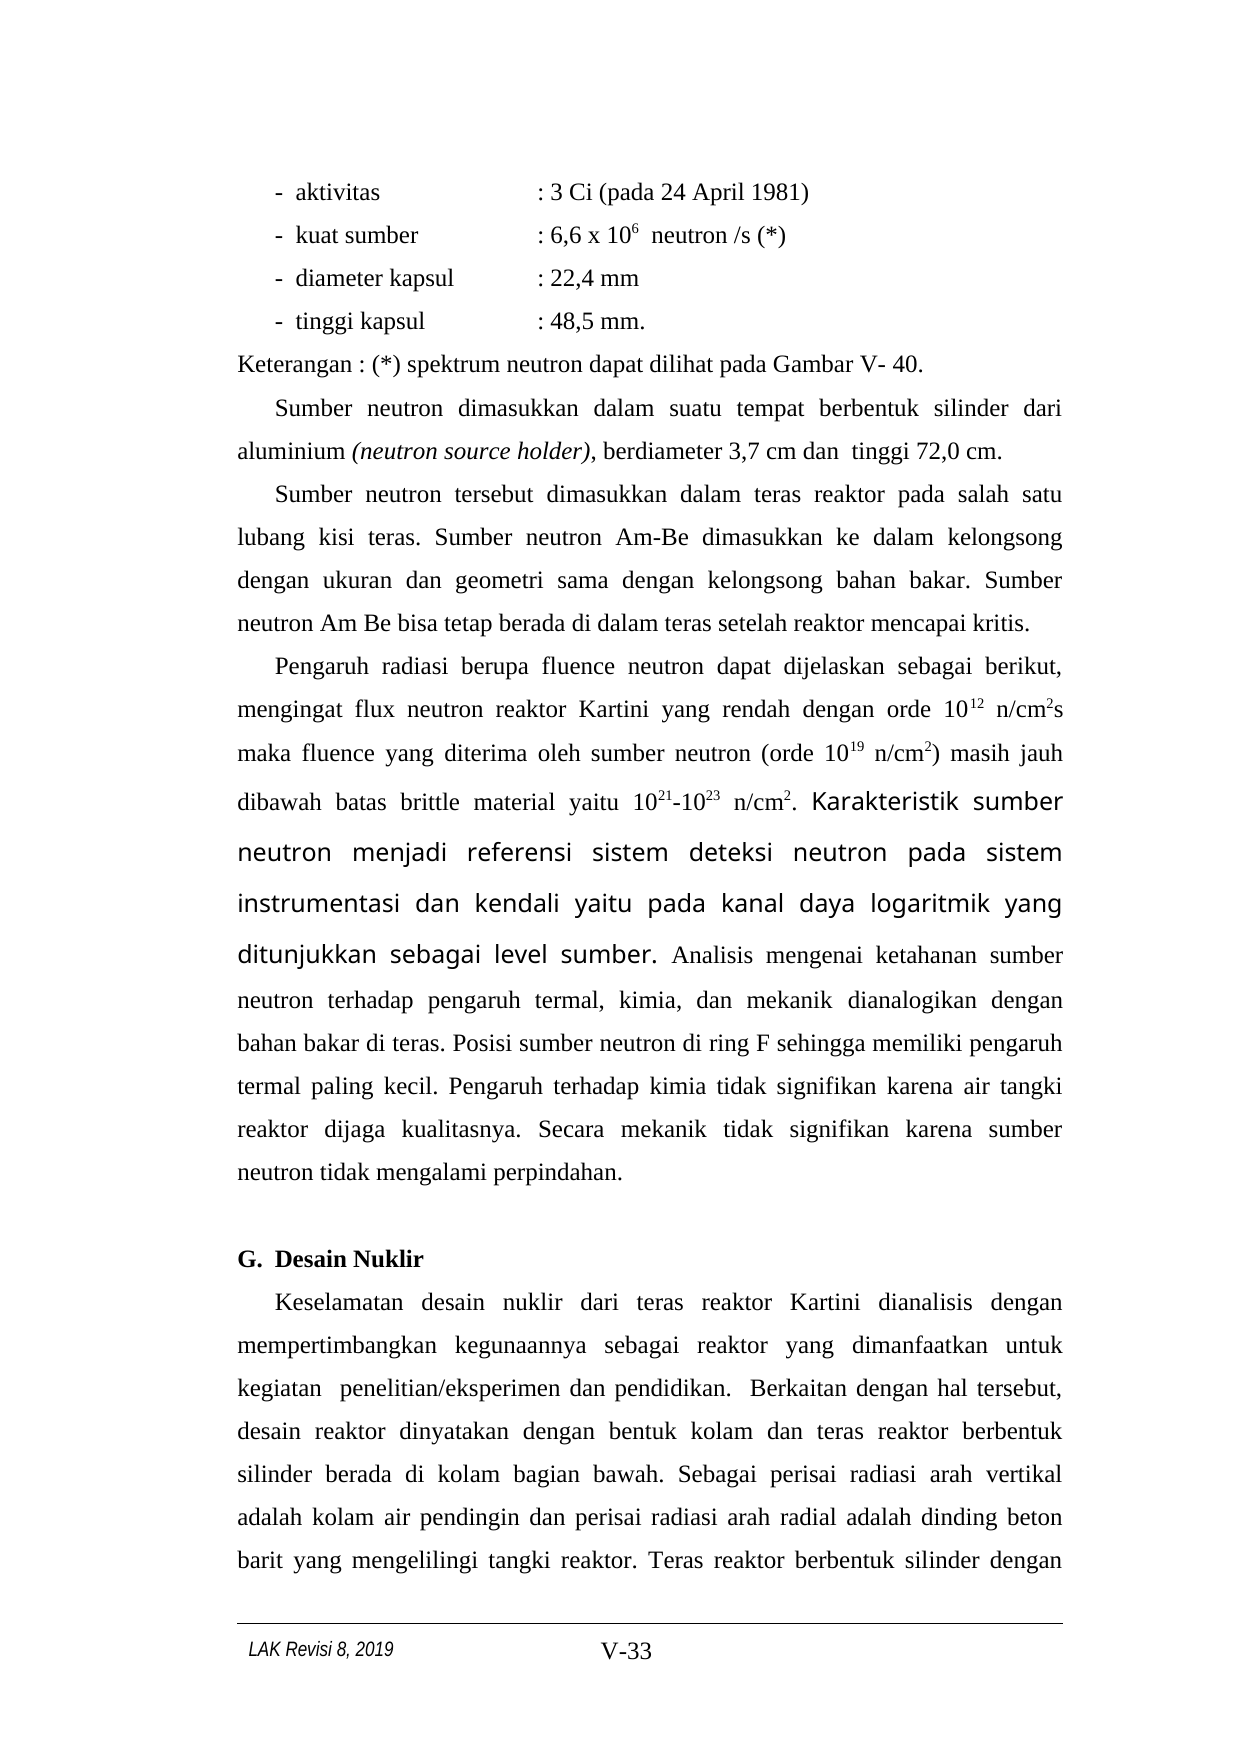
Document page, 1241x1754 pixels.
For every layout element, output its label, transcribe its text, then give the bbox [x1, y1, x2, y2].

text G. Desain Nuklir [237, 1244, 1063, 1272]
text Sumber neutron tersebut dimasukkan dalam teras reaktor pada salah satu lubang kisi teras. Sumber neutron Am-Be dimasukkan ke dalam kelongsong dengan ukuran dan geometri sama dengan kelongsong bahan bakar. Sumber neutron Am Be bisa tetap berada di dalam teras setelah reaktor mencapai kritis. [237, 479, 1063, 637]
text Sumber neutron dimasukkan dalam suatu tempat berbentuk silinder dari aluminium (neutron source holder), berdiameter 3,7 cm dan tinggi 72,0 cm. [237, 393, 1063, 464]
text Keterangan : (*) spektrum neutron dapat dilihat pada Gambar V- 40. [237, 349, 1063, 378]
text - tinggi kapsul : 48,5 mm. [274, 306, 1063, 335]
text - aktivitas : 3 Ci (pada 24 April 1981) [274, 177, 1063, 206]
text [237, 1287, 1063, 1574]
text - diameter kapsul : 22,4 mm [274, 263, 1063, 292]
text Pengaruh radiasi berupa fluence neutron dapat dijelaskan sebagai berikut, mengingat flux neutron reaktor Kartini yang rendah dengan orde 1012 n/cm2s maka fluence yang diterima oleh sumber neutron (orde 1019 n/cm2) masih jauh dibawah batas brittle material yaitu 1021-1023 n/cm2. Karakteristik sumber neutron menjadi referensi sistem deteksi neutron pada sistem instrumentasi dan kendali yaitu pada kanal daya logaritmik yang ditunjukkan sebagai level sumber. Analisis mengenai ketahanan sumber neutron terhadap pengaruh termal, kimia, dan mekanik dianalogikan dengan bahan bakar di teras. Posisi sumber neutron di ring F sehingga memiliki pengaruh termal paling kecil. Pengaruh terhadap kimia tidak signifikan karena air tangki reaktor dijaga kualitasnya. Secara mekanik tidak signifikan karena sumber neutron tidak mengalami perpindahan. [237, 651, 1063, 1186]
text - kuat sumber : 6,6 x 106 neutron /s (*) [274, 220, 1063, 249]
